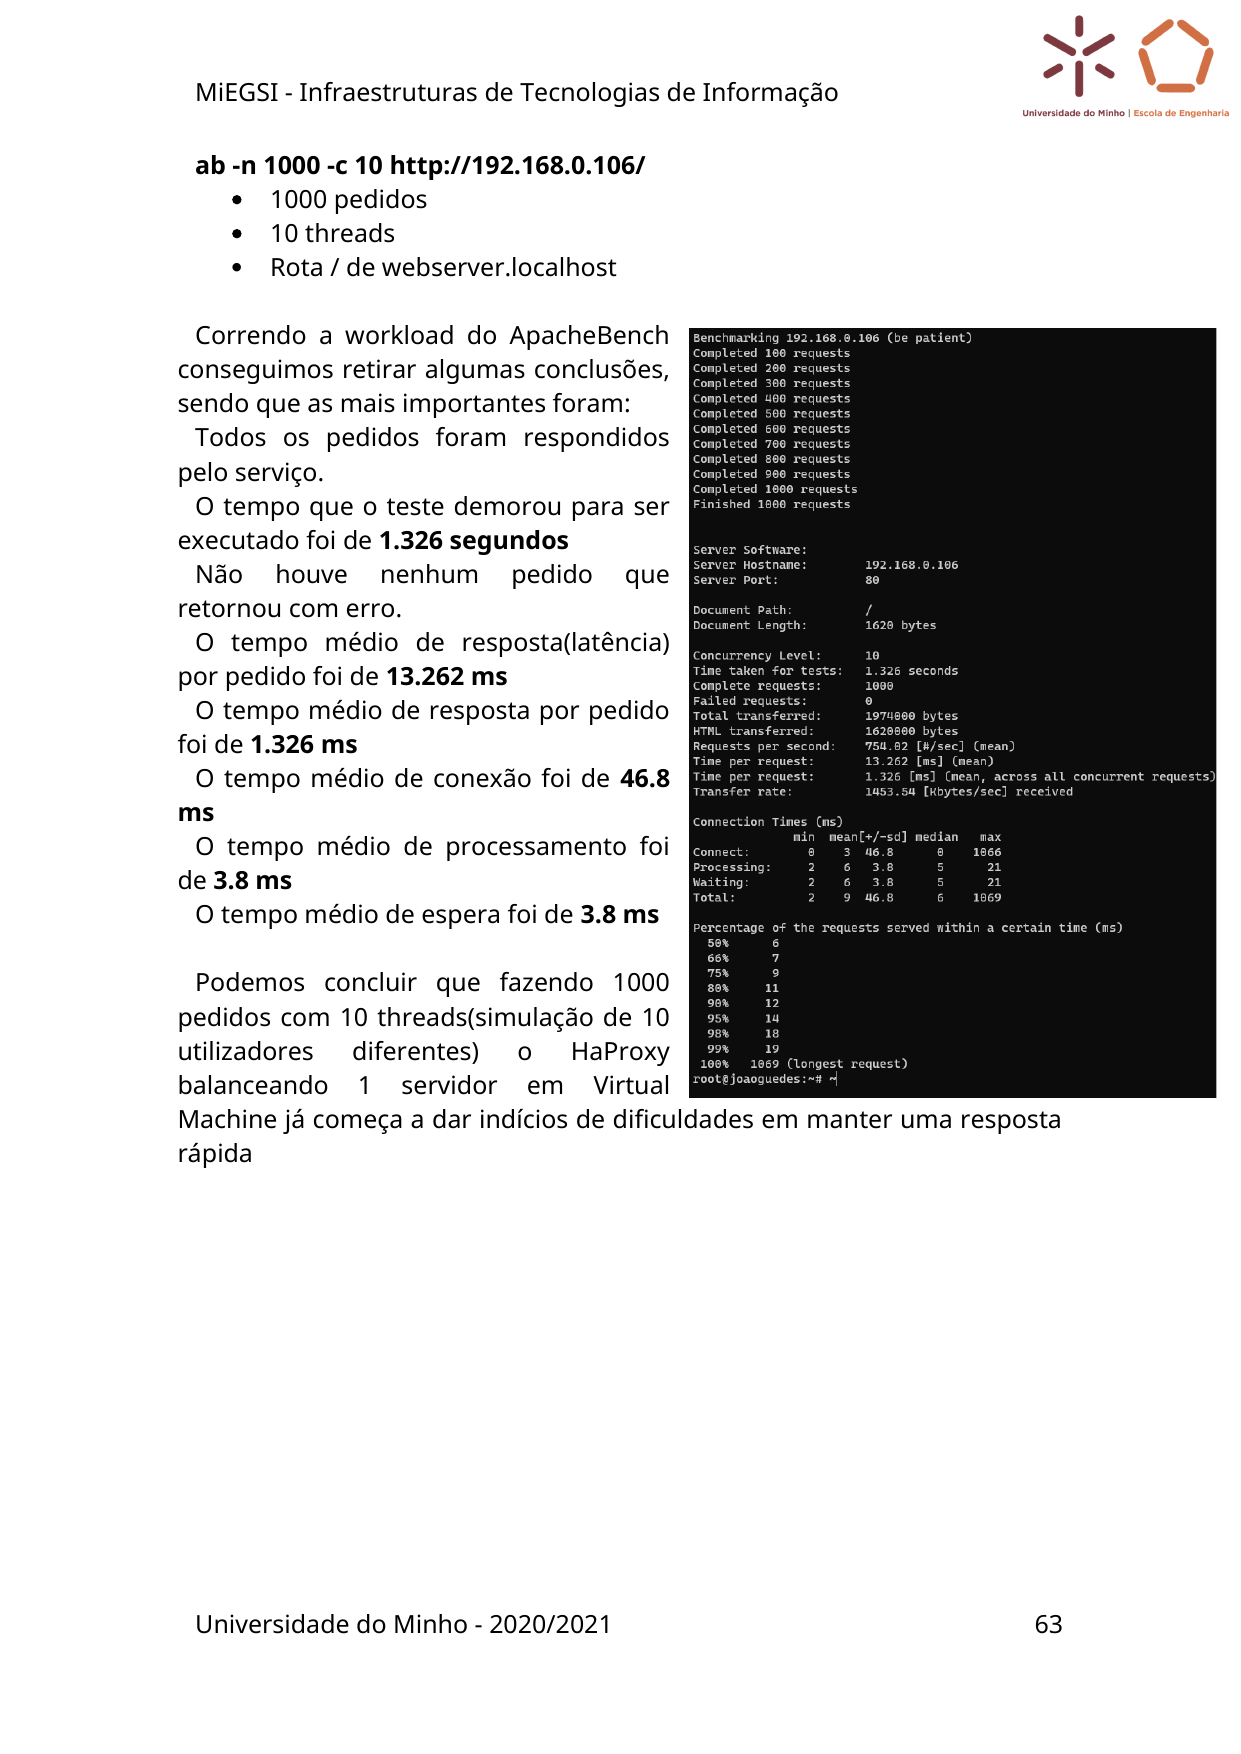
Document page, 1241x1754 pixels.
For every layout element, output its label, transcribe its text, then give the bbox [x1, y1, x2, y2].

list Rota / de webserver.localhost [232, 250, 1063, 284]
text O tempo médio de resposta(latência) por pedido foi de 13.262 ms [177, 624, 688, 693]
list 1000 pedidos [232, 182, 1063, 216]
picture [688, 328, 1217, 1097]
text Não houve nenhum pedido que retornou com erro. [177, 556, 688, 624]
text O tempo médio de resposta por pedido foi de 1.326 ms [177, 693, 688, 761]
text Podemos concluir que fazendo 1000 pedidos com 10 threads(simulação de 10 utilizadores diferentes) o HaProxy balanceando 1 servidor em Virtual Machine já começa a dar indícios de dificuldades em manter uma resposta rápida [177, 965, 1063, 1169]
text O tempo que o teste demorou para ser executado foi de 1.326 segundos [177, 488, 688, 556]
picture [1020, 12, 1232, 121]
text Todos os pedidos foram respondidos pelo serviço. [177, 420, 688, 488]
text Correndo a workload do ApacheBench conseguimos retirar algumas conclusões, sendo que as mais importantes foram: [177, 318, 1063, 420]
text O tempo médio de espera foi de 3.8 ms [177, 897, 688, 931]
text O tempo médio de conexão foi de 46.8 ms [177, 761, 688, 829]
text ab -n 1000 -c 10 http://192.168.0.106/ [177, 148, 1063, 182]
list 10 threads [232, 216, 1063, 250]
text O tempo médio de processamento foi de 3.8 ms [177, 829, 688, 897]
